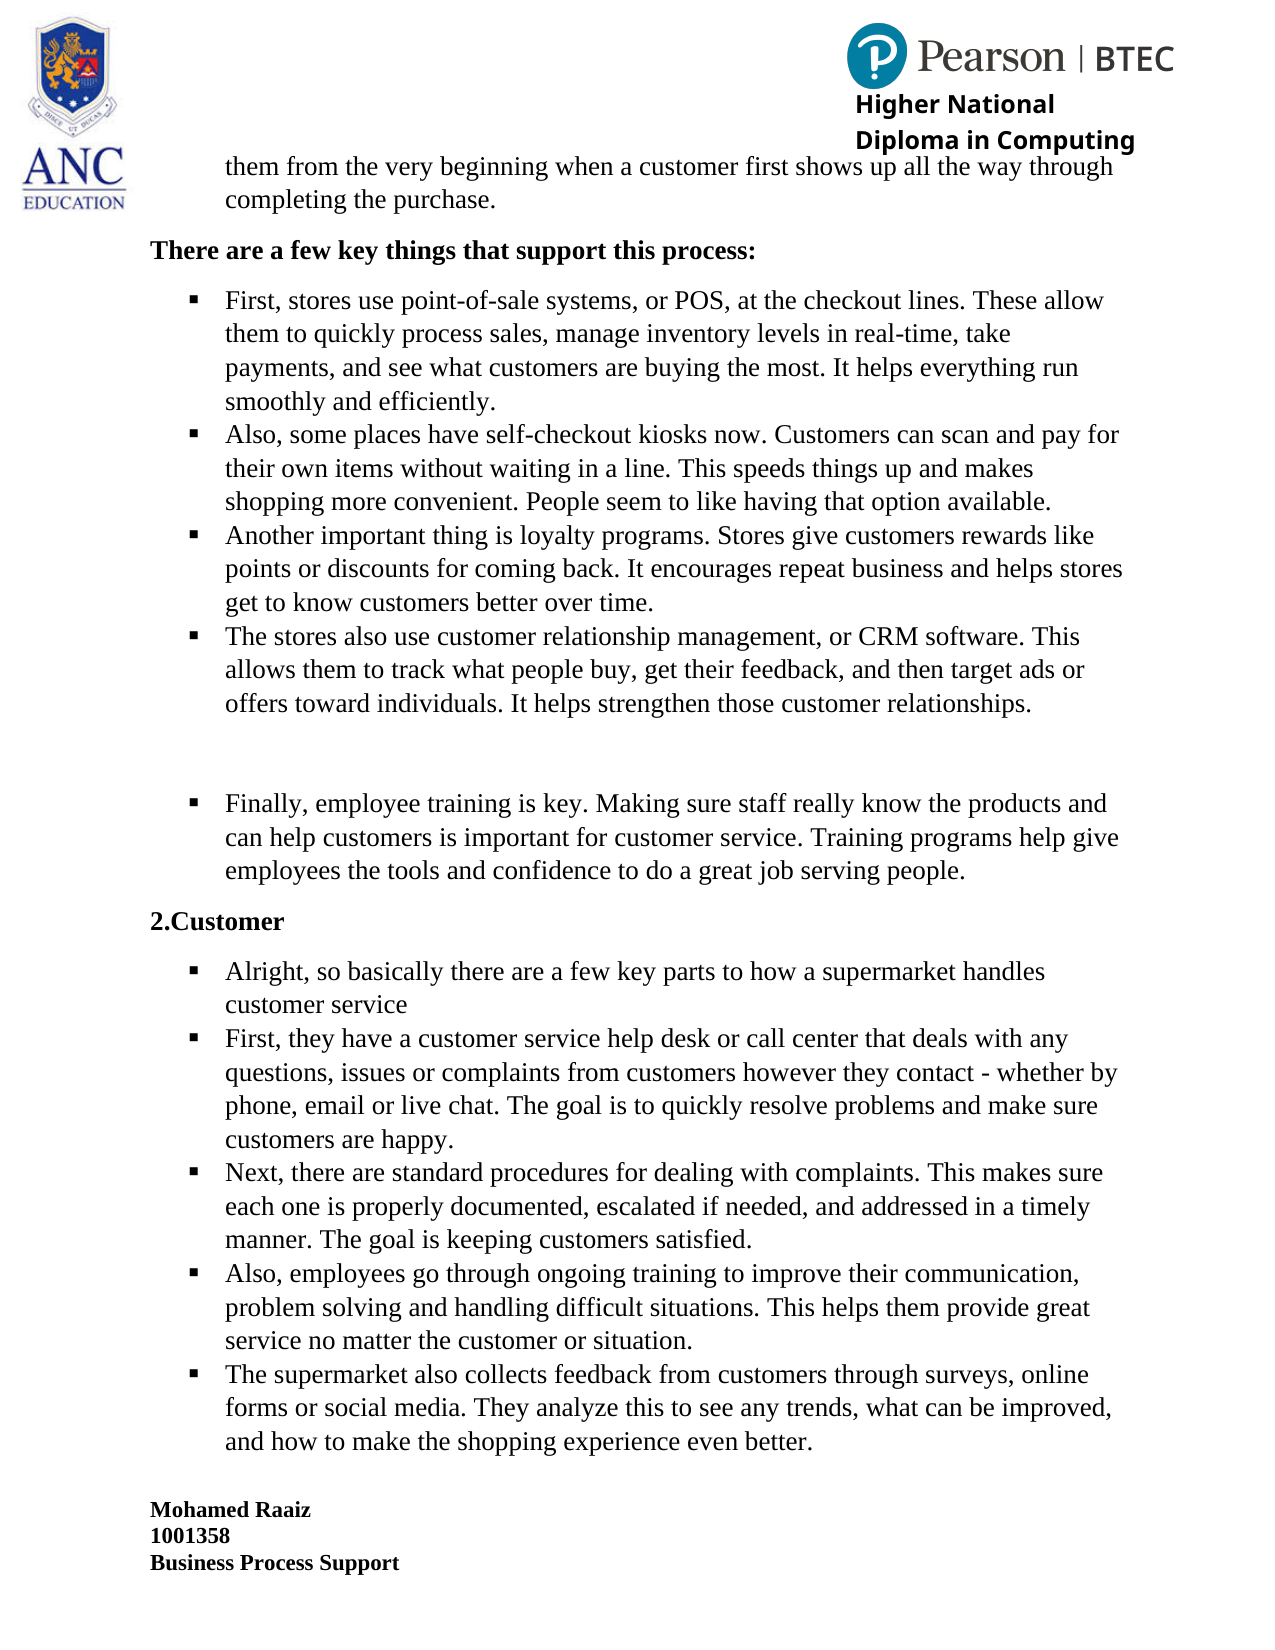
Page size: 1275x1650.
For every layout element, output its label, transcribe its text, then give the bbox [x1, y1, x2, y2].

text There are a few key things that support this process: [150, 234, 1125, 265]
list Next, there are standard procedures for dealing with complaints. This makes sure each one is properly documented, escalated if needed, and addressed in a timely manner. The goal is keeping customers satisfied. [187, 1156, 1125, 1255]
list Finally, employee training is key. Making sure staff really know the products and can help customers is important for customer service. Training programs help give employees the tools and confidence to do a great job serving people. [187, 787, 1125, 886]
list Also, employees go through ongoing training to improve their communication, problem solving and handling difficult situations. This helps them provide great service no matter the customer or situation. [187, 1257, 1125, 1355]
list The supermarket also collects feedback from customers through surveys, online forms or social media. They analyze this to see any trends, what can be improved, and how to make the shopping experience even better. [187, 1358, 1125, 1456]
list Also, some places have self-checkout kiosks now. Customers can scan and pay for their own items without waiting in a line. This speeds things up and makes shopping more convenient. People seem to like having that option available. [187, 418, 1125, 517]
picture [12, 12, 137, 218]
list First, they have a customer service help desk or call center that deals with any questions, issues or complaints from customers however they contact - whether by phone, email or live chat. The goal is to quickly resolve problems and make sure customers are happy. [187, 1022, 1125, 1154]
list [187, 150, 1125, 215]
list The stores also use customer relationship management, or CRM software. This allows them to track what people buy, get their feedback, and then target ads or offers toward individuals. It helps strengthen those customer relationships. [187, 620, 1125, 718]
list First, stores use point-of-sale systems, or POS, at the checkout lines. These allow them to quickly process sales, manage inventory levels in real-time, take payments, and see what customers are buying the most. It helps everything run smoothly and efficiently. [187, 284, 1125, 416]
list Alright, so basically there are a few key parts to how a supermarket handles customer service [187, 955, 1125, 1020]
text 2.Customer [150, 905, 1125, 936]
picture [837, 13, 1224, 99]
list Another important thing is loyalty programs. Stores give customers rewards like points or discounts for coming back. It encourages repeat business and helps stores get to know customers better over time. [187, 519, 1125, 617]
